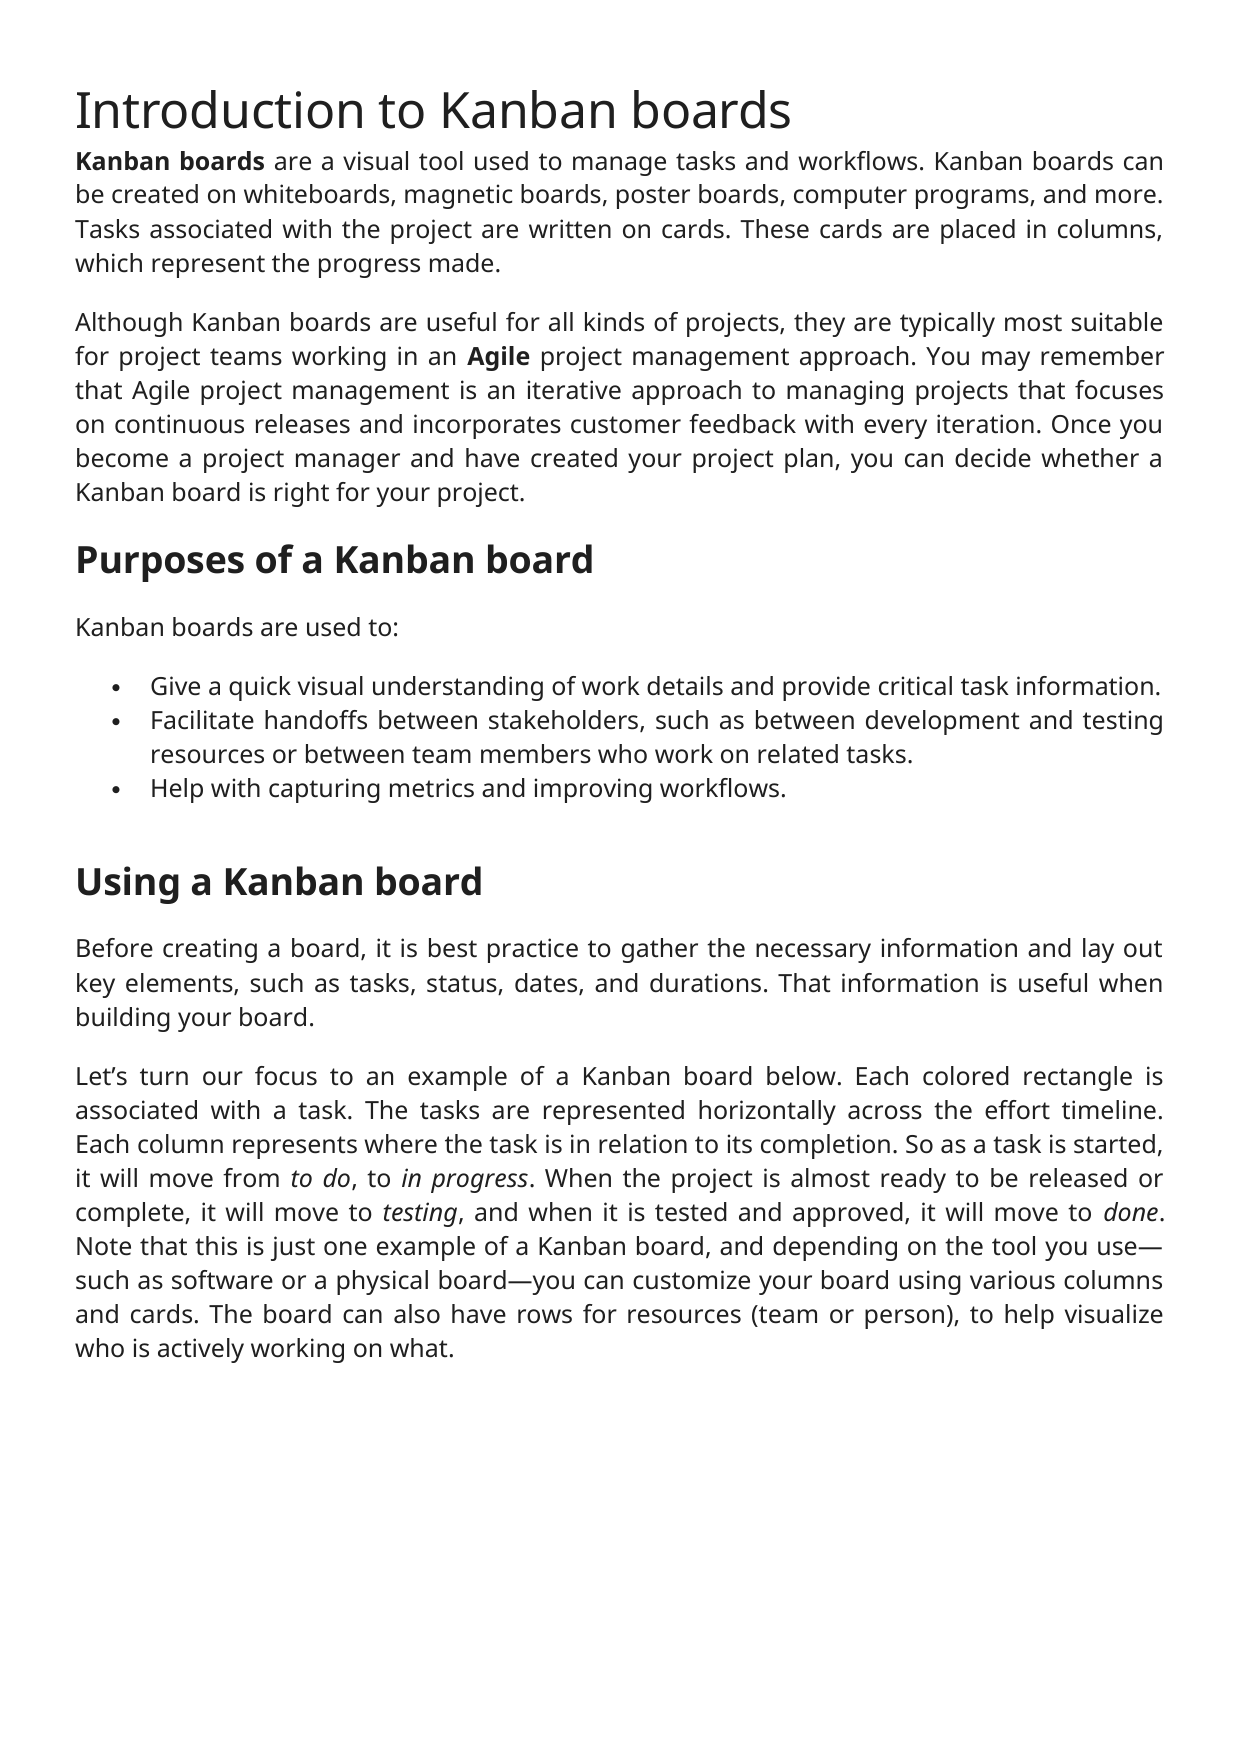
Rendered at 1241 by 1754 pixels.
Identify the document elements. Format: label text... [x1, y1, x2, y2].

text Let’s turn our focus to an example of a Kanban board below. Each colored rectangle is associated with a task. The tasks are represented horizontally across the effort timeline. Each column represents where the task is in relation to its completion. So as a task is started, it will move from to do, to in progress. When the project is almost ready to be released or complete, it will move to testing, and when it is tested and approved, it will move to done. Note that this is just one example of a Kanban board, and depending on the tool you use—such as software or a physical board—you can customize your board using various columns and cards. The board can also have rows for resources (team or person), to help visualize who is actively working on what. [75, 1058, 1165, 1365]
list Help with capturing metrics and improving workflows. [112, 771, 1165, 805]
text Kanban boards are used to: [75, 610, 1165, 644]
subtitle Using a Kanban board [75, 855, 1165, 906]
text Before creating a board, it is best practice to gather the necessary information and lay out key elements, such as tasks, status, dates, and durations. That information is useful when building your board. [75, 931, 1165, 1033]
text Although Kanban boards are useful for all kinds of projects, they are typically most suitable for project teams working in an Agile project management approach. You may remember that Agile project management is an iterative approach to managing projects that focuses on continuous releases and incorporates customer feedback with every iteration. Once you become a project manager and have created your project plan, you can decide whether a Kanban board is right for your project. [75, 304, 1165, 509]
list Facilitate handoffs between stakeholders, such as between development and testing resources or between team members who work on related tasks. [112, 703, 1165, 771]
list Give a quick visual understanding of work details and provide critical task information. [112, 669, 1165, 703]
text Kanban boards are a visual tool used to manage tasks and workflows. Kanban boards can be created on whiteboards, magnetic boards, poster boards, computer programs, and more. Tasks associated with the project are written on cards. These cards are placed in columns, which represent the progress made. [75, 143, 1165, 279]
subtitle Purposes of a Kanban board [75, 534, 1165, 585]
subtitle Introduction to Kanban boards [75, 75, 1165, 143]
